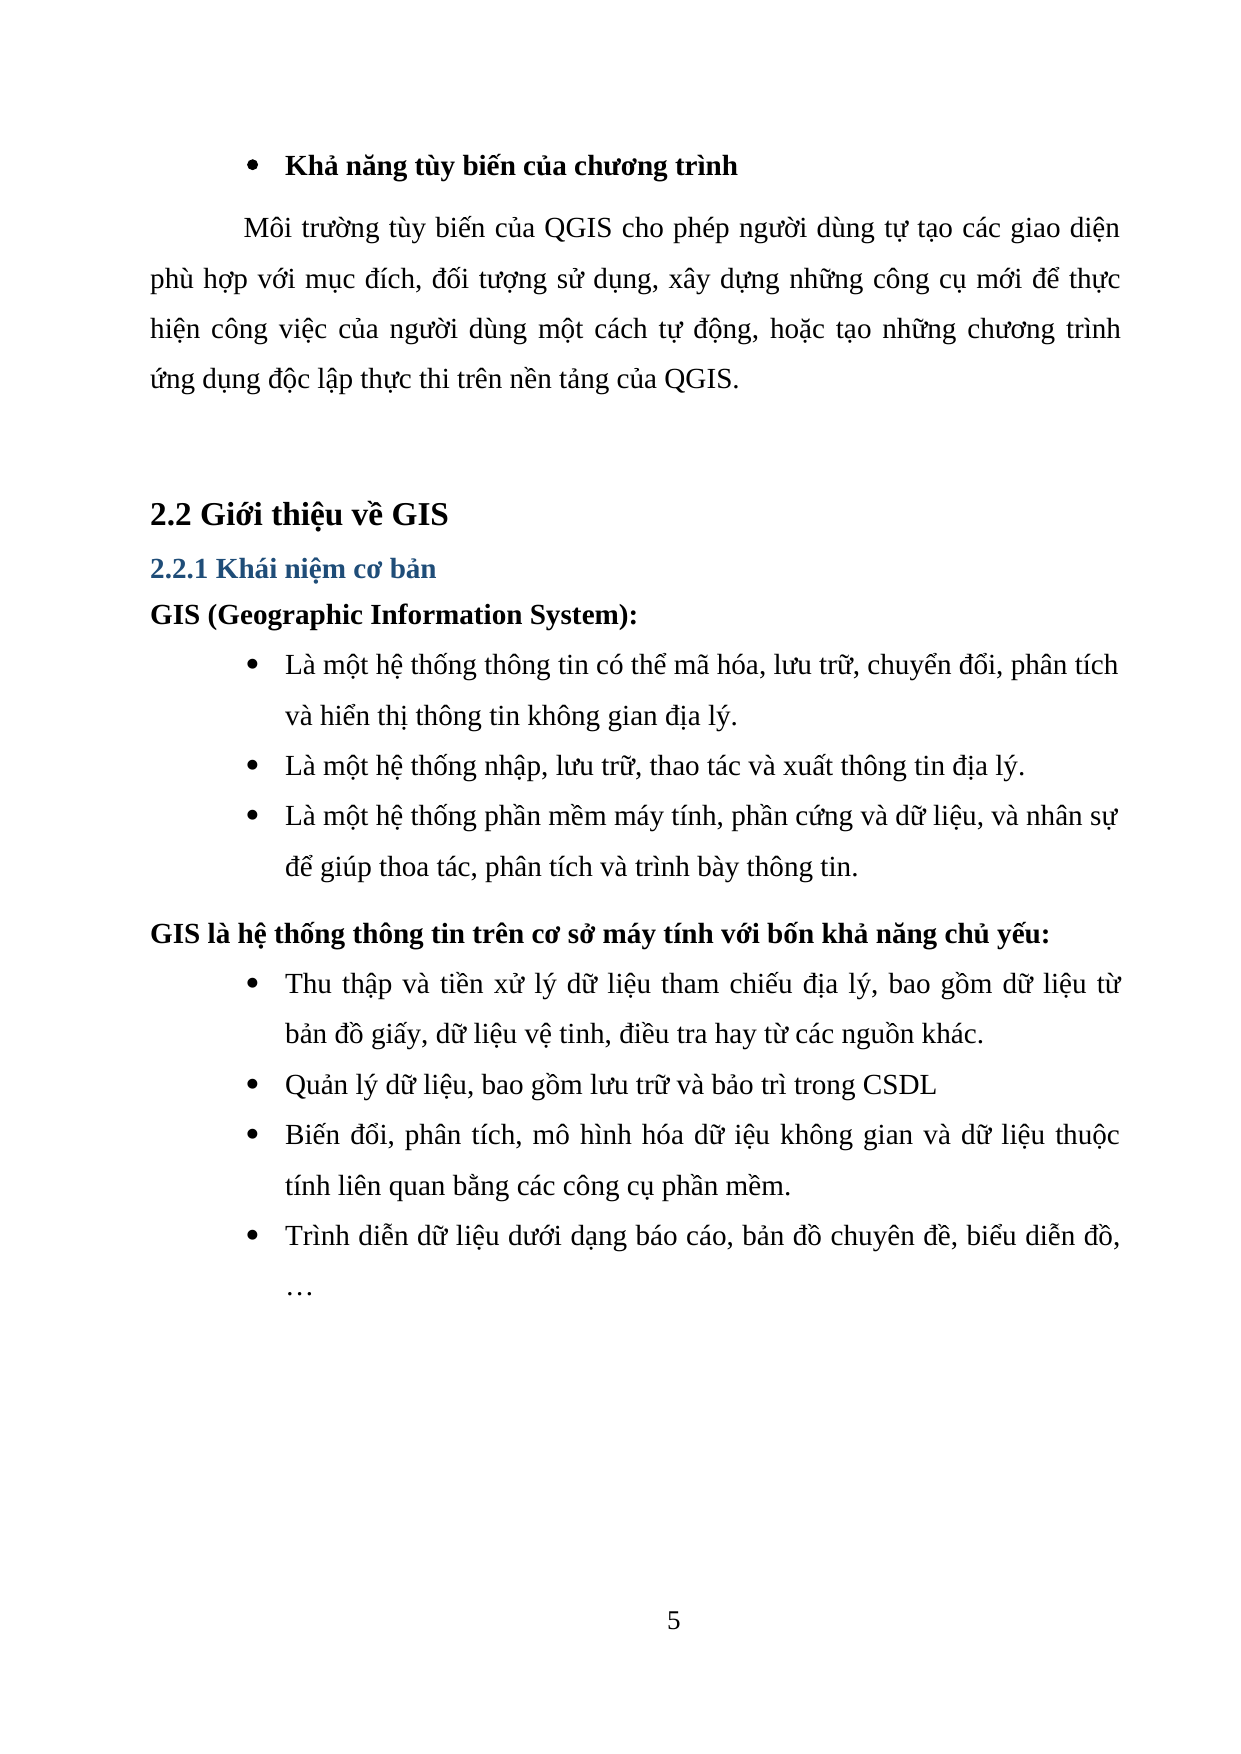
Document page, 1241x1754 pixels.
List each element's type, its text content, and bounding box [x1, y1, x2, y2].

subtitle 2.2.1 Khái niệm cơ bản [150, 551, 1122, 584]
list Là một hệ thống phần mềm máy tính, phần cứng và dữ liệu, và nhân sự để giúp thoa tác, phân tích và trình bày thông tin. [247, 798, 1122, 882]
list Trình diễn dữ liệu dưới dạng báo cáo, bản đồ chuyên đề, biểu diễn đồ,… [247, 1218, 1122, 1302]
list Quản lý dữ liệu, bao gồm lưu trữ và bảo trì trong CSDL [247, 1067, 1122, 1101]
text GIS (Geographic Information System): [150, 597, 1122, 631]
list Là một hệ thống nhập, lưu trữ, thao tác và xuất thông tin địa lý. [247, 748, 1122, 782]
text GIS là hệ thống thông tin trên cơ sở máy tính với bốn khả năng chủ yếu: [150, 916, 1122, 949]
list Thu thập và tiền xử lý dữ liệu tham chiếu địa lý, bao gồm dữ liệu từ bản đồ giấy, dữ liệu vệ tinh, điều tra hay từ các nguồn khác. [247, 966, 1122, 1050]
list Khả năng tùy biến của chương trình [247, 148, 1122, 181]
text Môi trường tùy biến của QGIS cho phép người dùng tự tạo các giao diện phù hợp với mục đích, đối tượng sử dụng, xây dựng những công cụ mới để thực hiện công việc của người dùng một cách tự động, hoặc tạo những chương trình ứng dụng độc lập thực thi trên nền tảng của QGIS. [150, 211, 1122, 395]
subtitle 2.2 Giới thiệu về GIS [150, 494, 1122, 533]
list Biến đổi, phân tích, mô hình hóa dữ iệu không gian và dữ liệu thuộc tính liên quan bằng các công cụ phần mềm. [247, 1117, 1122, 1201]
list Là một hệ thống thông tin có thể mã hóa, lưu trữ, chuyển đổi, phân tích và hiển thị thông tin không gian địa lý. [247, 647, 1122, 731]
